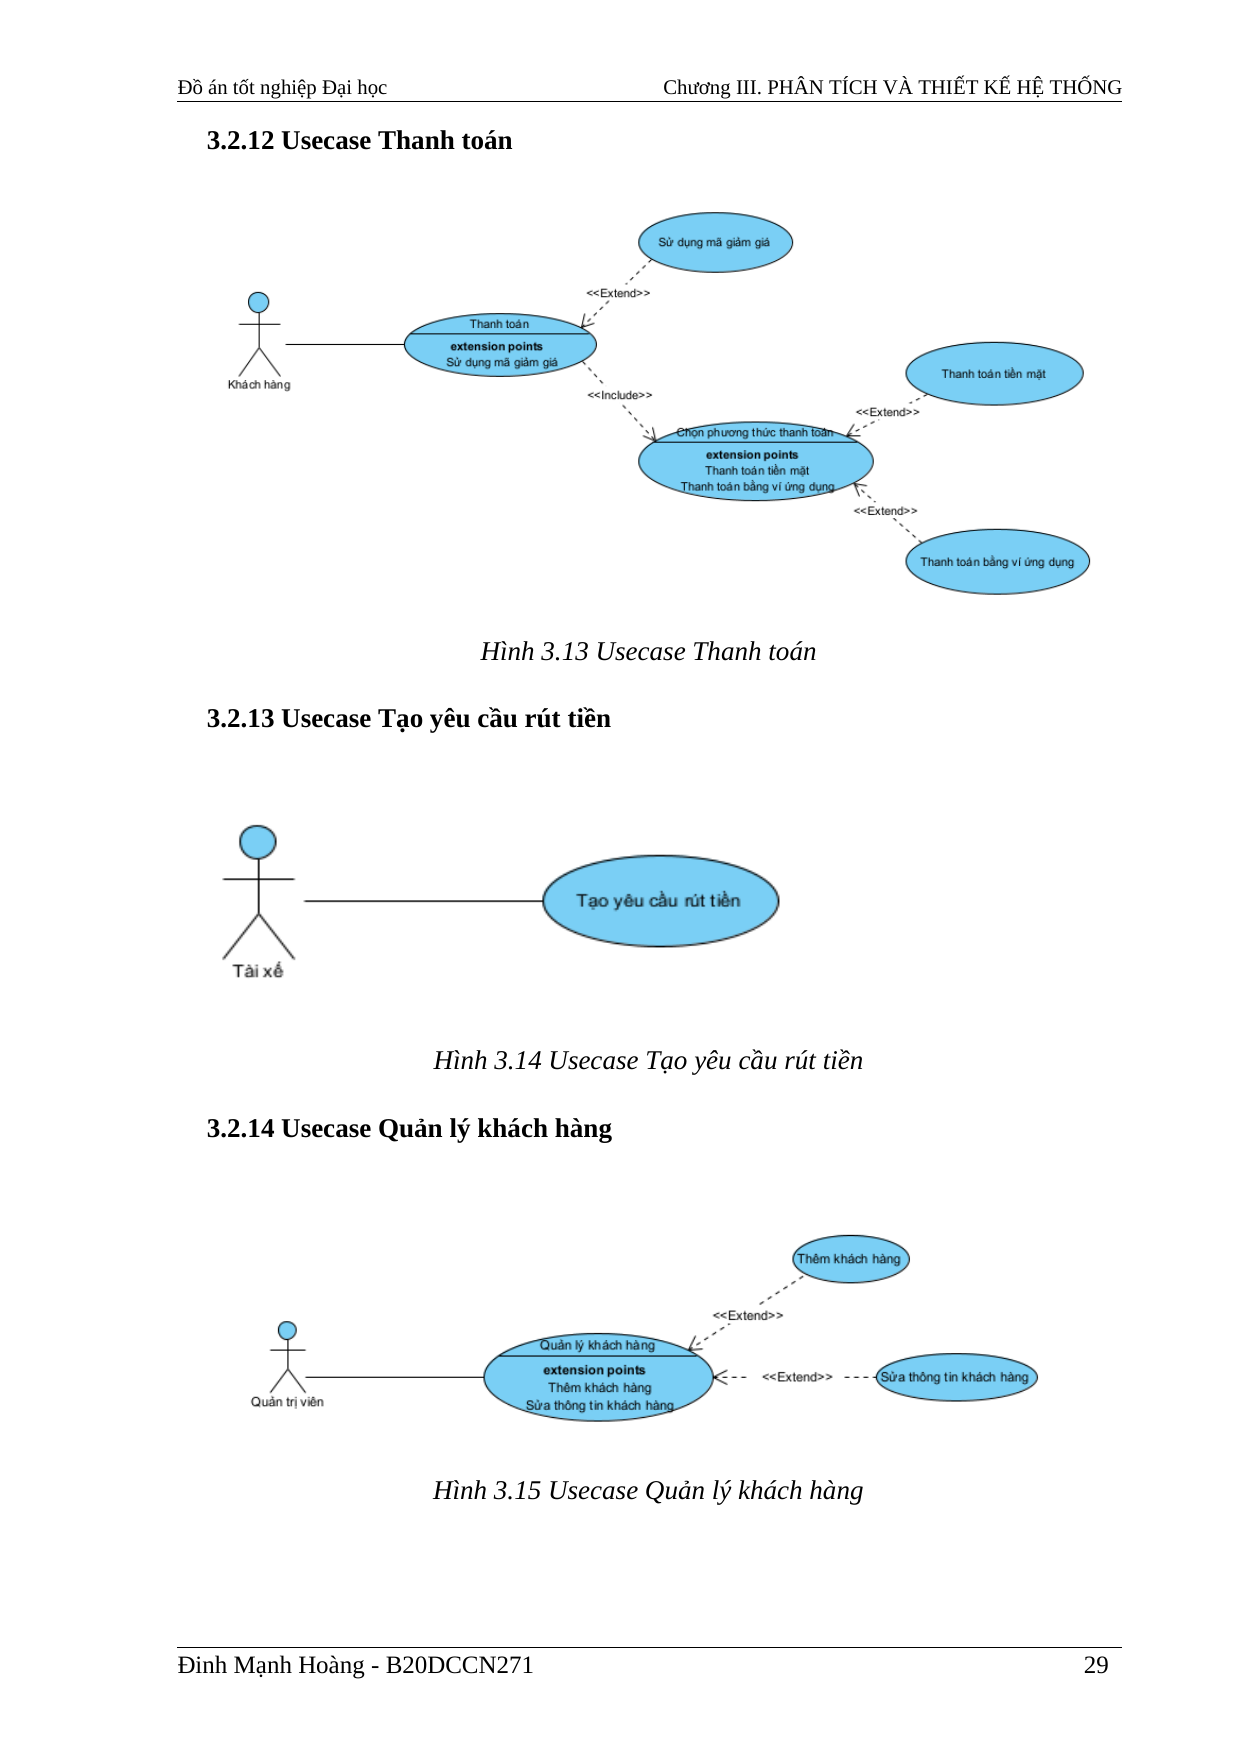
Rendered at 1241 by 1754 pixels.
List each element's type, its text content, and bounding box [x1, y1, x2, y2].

subtitle Hình 3.15 Usecase Quản lý khách hàng [177, 1474, 1122, 1505]
subtitle Hình 3.14 Usecase Tạo yêu cầu rút tiền [177, 1044, 1122, 1076]
picture [177, 1222, 1078, 1456]
subtitle 3.2.14 Usecase Quản lý khách hàng [207, 1112, 1122, 1143]
subtitle 3.2.12 Usecase Thanh toán [207, 124, 1122, 155]
subtitle 3.2.13 Usecase Tạo yêu cầu rút tiền [207, 702, 1122, 733]
picture [177, 769, 817, 1026]
subtitle Hình 3.13 Usecase Thanh toán [177, 635, 1122, 666]
picture [177, 191, 1123, 617]
